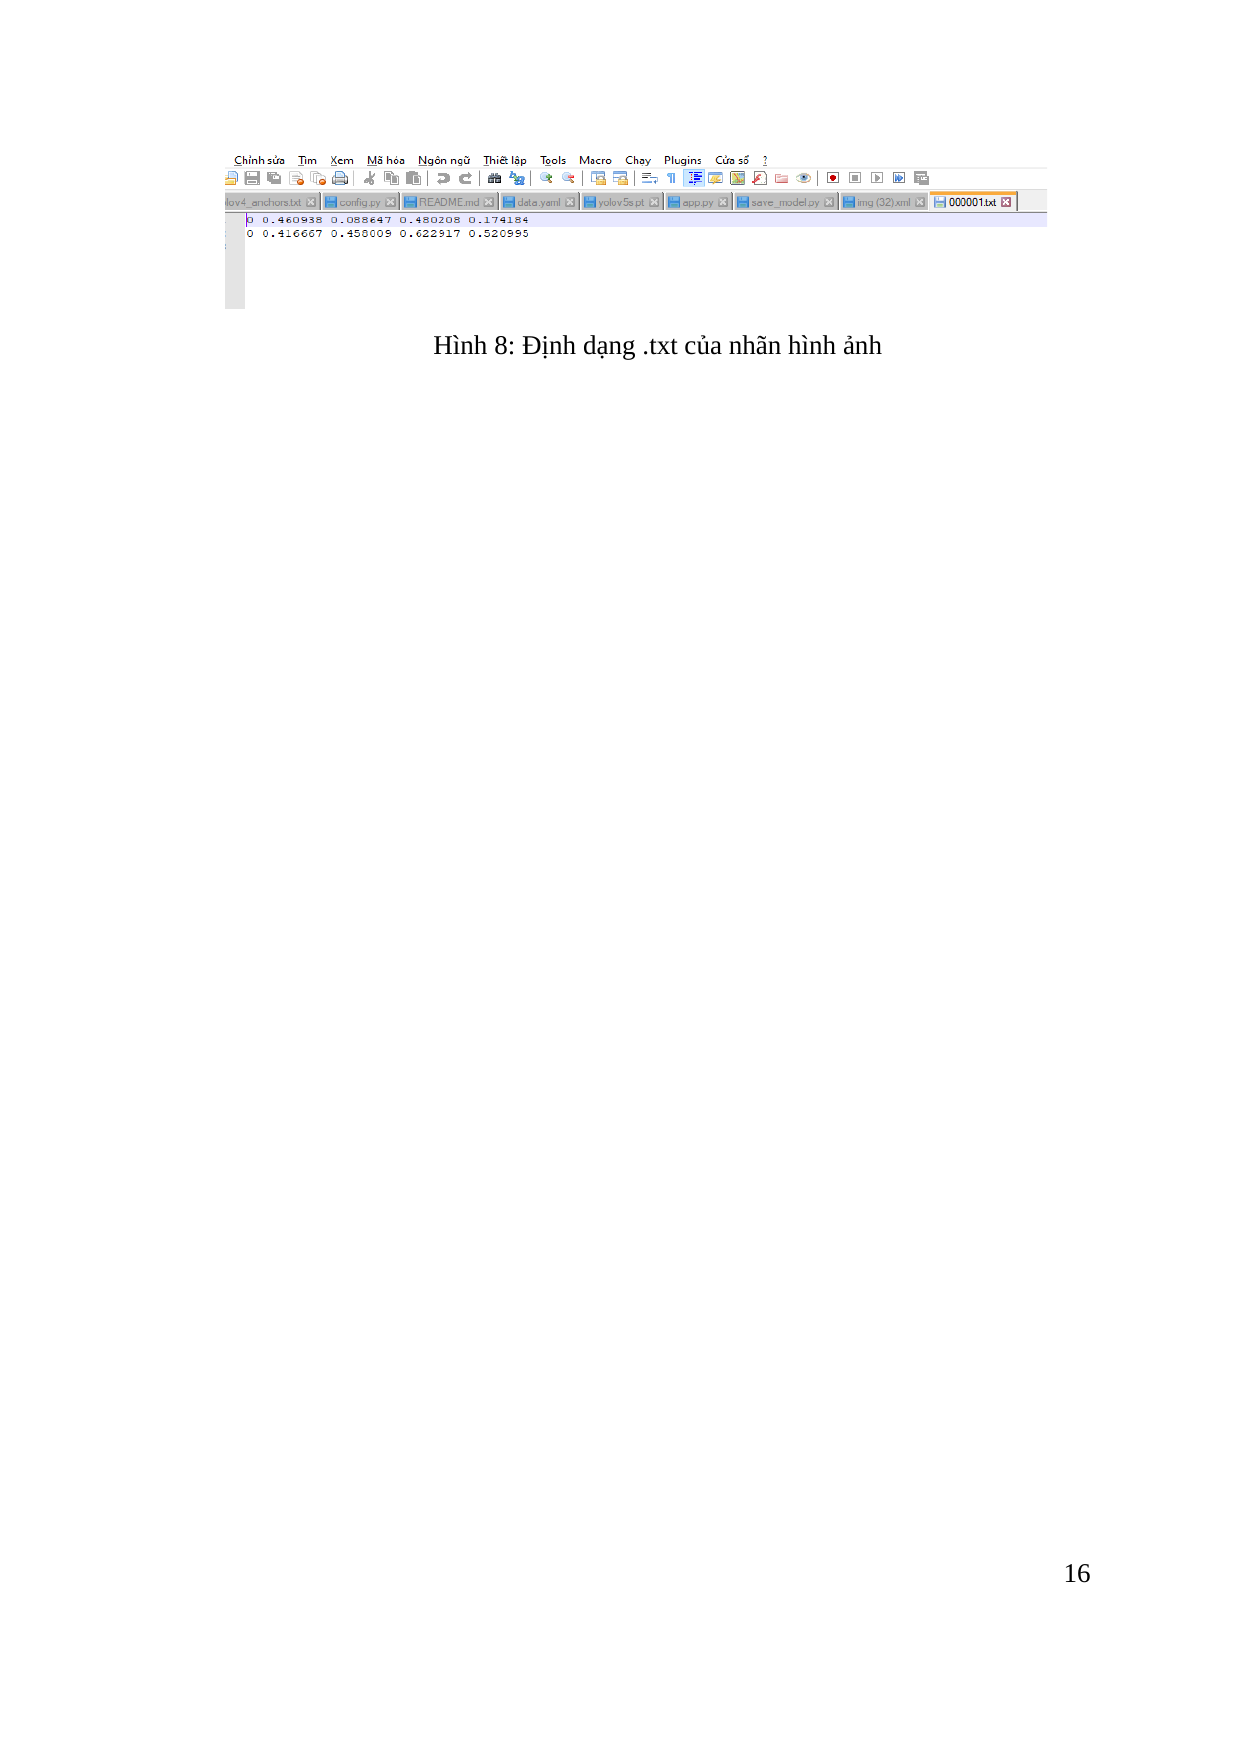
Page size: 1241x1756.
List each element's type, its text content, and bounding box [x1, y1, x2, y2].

text Hình 8: Định dạng .txt của nhãn hình ảnh [150, 329, 1090, 360]
picture [225, 150, 1048, 309]
